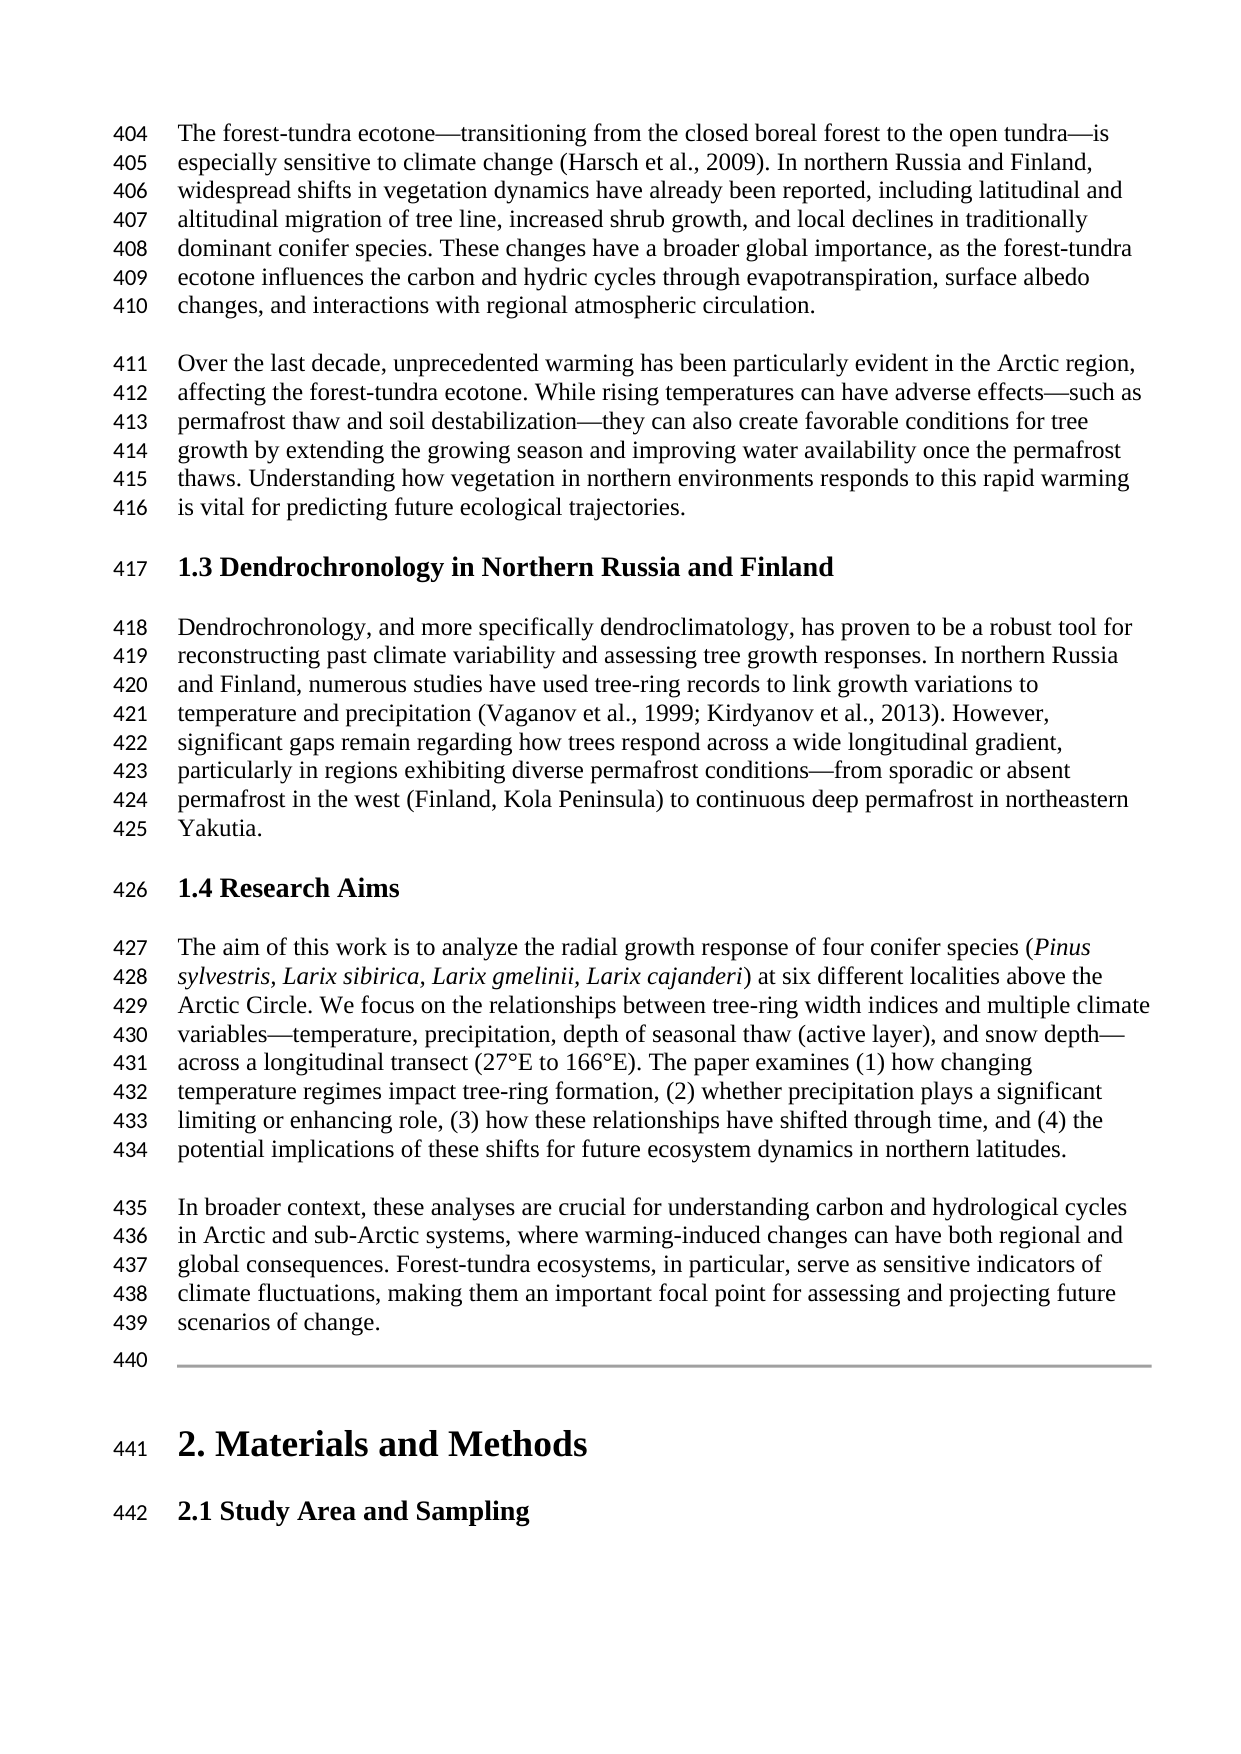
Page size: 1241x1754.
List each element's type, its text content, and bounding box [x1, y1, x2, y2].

text Over the last decade, unprecedented warming has been particularly evident in the Arctic region, affecting the forest-tundra ecotone. While rising temperatures can have adverse effects—such as permafrost thaw and soil destabilization—they can also create favorable conditions for tree growth by extending the growing season and improving water availability once the permafrost thaws. Understanding how vegetation in northern environments responds to this rapid warming is vital for predicting future ecological trajectories. [177, 348, 1152, 521]
text 1.4 Research Aims [177, 871, 1152, 903]
text 2. Materials and Methods [177, 1422, 1152, 1465]
text The forest-tundra ecotone—transitioning from the closed boreal forest to the open tundra—is especially sensitive to climate change (Harsch et al., 2009). In northern Russia and Finland, widespread shifts in vegetation dynamics have already been reported, including latitudinal and altitudinal migration of tree line, increased shrub growth, and local declines in traditionally dominant conifer species. These changes have a broader global importance, as the forest-tundra ecotone influences the carbon and hydric cycles through evapotranspiration, surface albedo changes, and interactions with regional atmospheric circulation. [177, 118, 1152, 319]
text Dendrochronology, and more specifically dendroclimatology, has proven to be a robust tool for reconstructing past climate variability and assessing tree growth responses. In northern Russia and Finland, numerous studies have used tree-ring records to link growth variations to temperature and precipitation (Vaganov et al., 1999; Kirdyanov et al., 2013). However, significant gaps remain regarding how trees respond across a wide longitudinal gradient, particularly in regions exhibiting diverse permafrost conditions—from sporadic or absent permafrost in the west (Finland, Kola Peninsula) to continuous deep permafrost in northeastern Yakutia. [177, 612, 1152, 842]
text 2.1 Study Area and Sampling [177, 1494, 1152, 1526]
text The aim of this work is to analyze the radial growth response of four conifer species (Pinus sylvestris, Larix sibirica, Larix gmelinii, Larix cajanderi) at six different localities above the Arctic Circle. We focus on the relationships between tree-ring width indices and multiple climate variables—temperature, precipitation, depth of seasonal thaw (active layer), and snow depth—across a longitudinal transect (27°E to 166°E). The paper examines (1) how changing temperature regimes impact tree-ring formation, (2) whether precipitation plays a significant limiting or enhancing role, (3) how these relationships have shifted through time, and (4) the potential implications of these shifts for future ecosystem dynamics in northern latitudes. [177, 932, 1152, 1162]
text In broader context, these analyses are crucial for understanding carbon and hydrological cycles in Arctic and sub-Arctic systems, where warming-induced changes can have both regional and global consequences. Forest-tundra ecosystems, in particular, serve as sensitive indicators of climate fluctuations, making them an important focal point for assessing and projecting future scenarios of change. [177, 1192, 1152, 1335]
text 1.3 Dendrochronology in Northern Russia and Finland [177, 550, 1152, 583]
